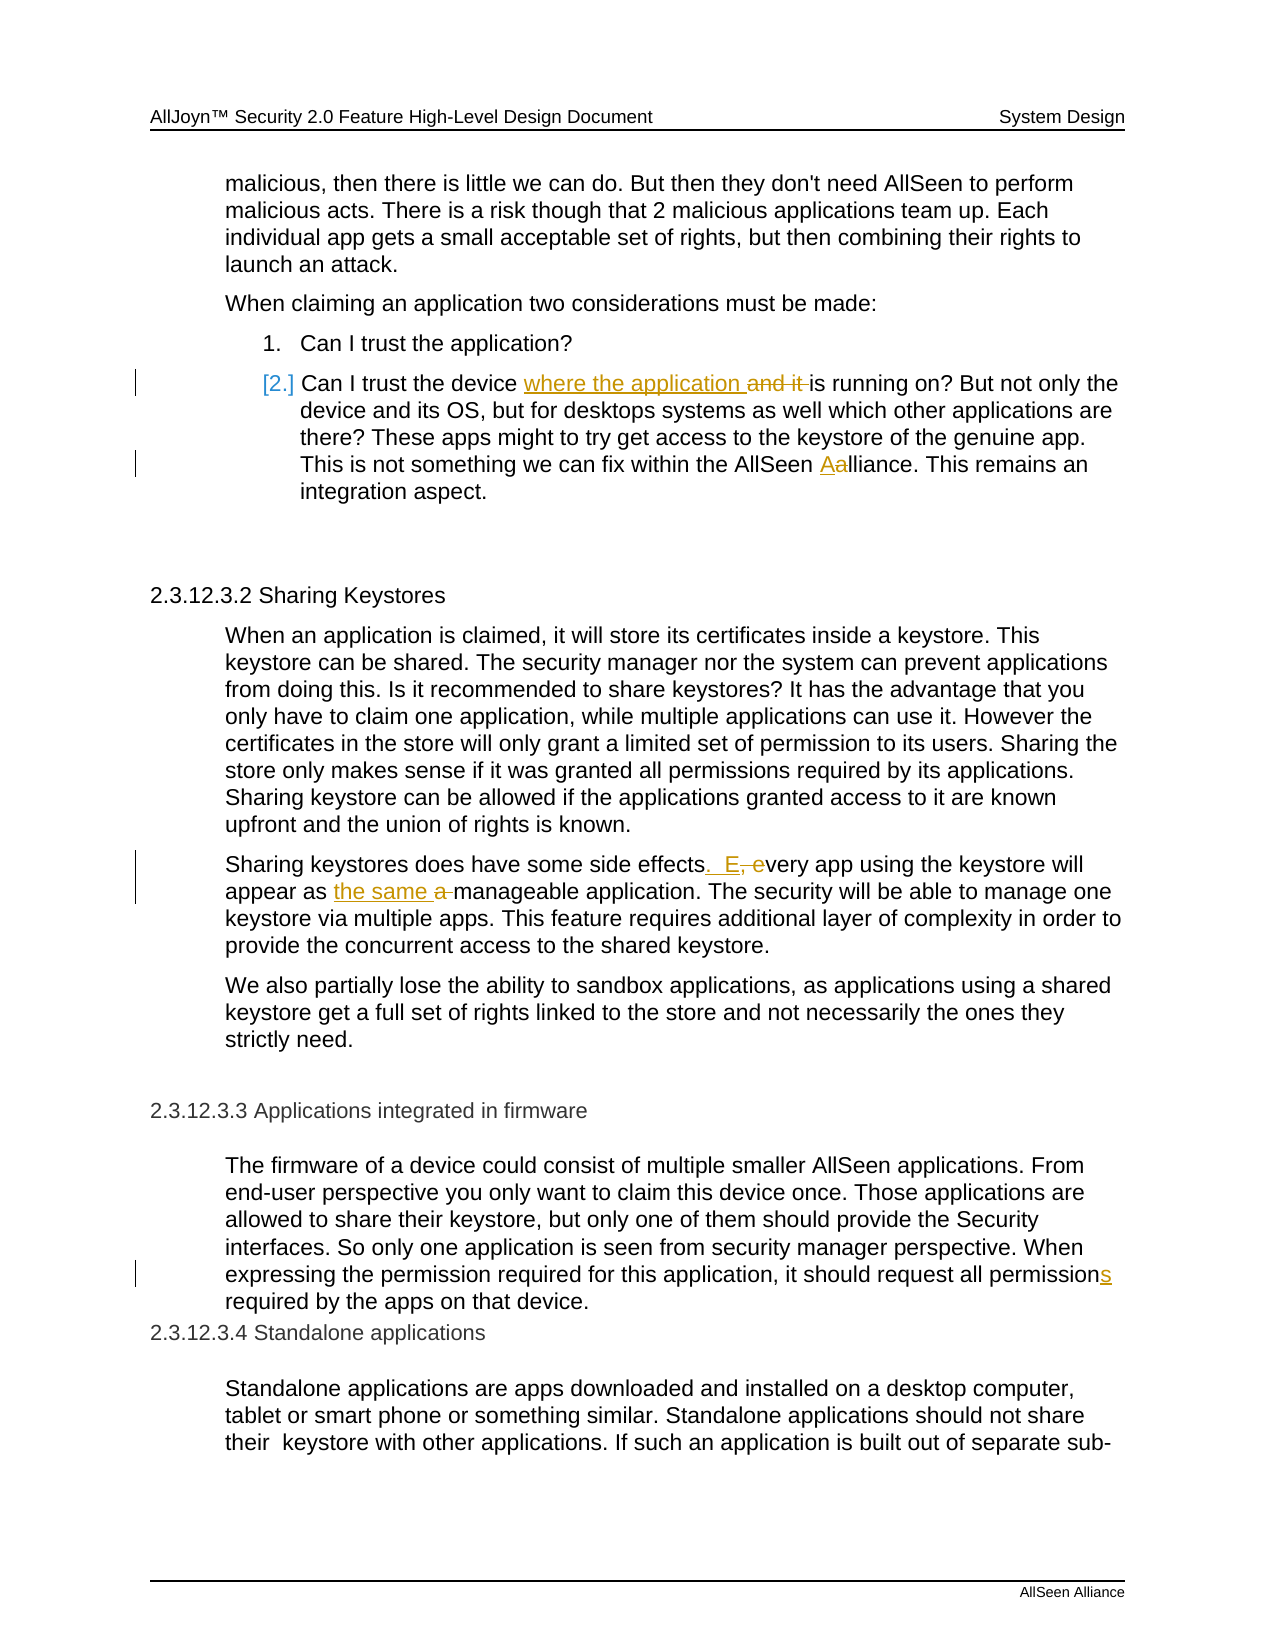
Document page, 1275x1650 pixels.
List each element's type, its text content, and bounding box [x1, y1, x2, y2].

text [225, 169, 1125, 277]
subtitle Standalone applications [150, 1318, 1125, 1345]
subtitle Applications integrated in firmware [150, 1096, 1125, 1123]
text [225, 1374, 1125, 1455]
list Can I trust the application? [262, 329, 1125, 356]
text Sharing keystores does have some side effectsvery app using the keystore will appear as manageable application. The security will be able to manage one keystore via multiple apps. This feature requires additional layer of complexity in order to provide the concurrent access to the shared keystore. [225, 850, 1125, 958]
text When claiming an application two considerations must be made: [225, 289, 1125, 317]
text When an application is claimed, it will store its certificates inside a keystore. This keystore can be shared. The security manager nor the system can prevent applications from doing this. Is it recommended to share keystores? It has the advantage that you only have to claim one application, while multiple applications can use it. However the certificates in the store will only grant a limited set of permission to its users. Sharing the store only makes sense if it was granted all permissions required by its applications. Sharing keystore can be allowed if the applications granted access to it are known upfront and the union of rights is known. [225, 621, 1125, 837]
list Can I trust the device is running on? But not only the device and its OS, but for desktops systems as well which other applications are there? These apps might to try get access to the keystore of the genuine app. This is not something we can fix within the AllSeen lliance. This remains an integration aspect. [262, 369, 1125, 504]
text We also partially lose the ability to sandbox applications, as applications using a shared keystore get a full set of rights linked to the store and not necessarily the ones they strictly need. [225, 971, 1125, 1052]
subtitle Sharing Keystores [150, 581, 1125, 608]
text The firmware of a device could consist of multiple smaller AllSeen applications. From end-user perspective you only want to claim this device once. Those applications are allowed to share their keystore, but only one of them should provide the Security interfaces. So only one application is seen from security manager perspective. When expressing the permission required for this application, it should request all permission required by the apps on that device. [225, 1151, 1125, 1314]
